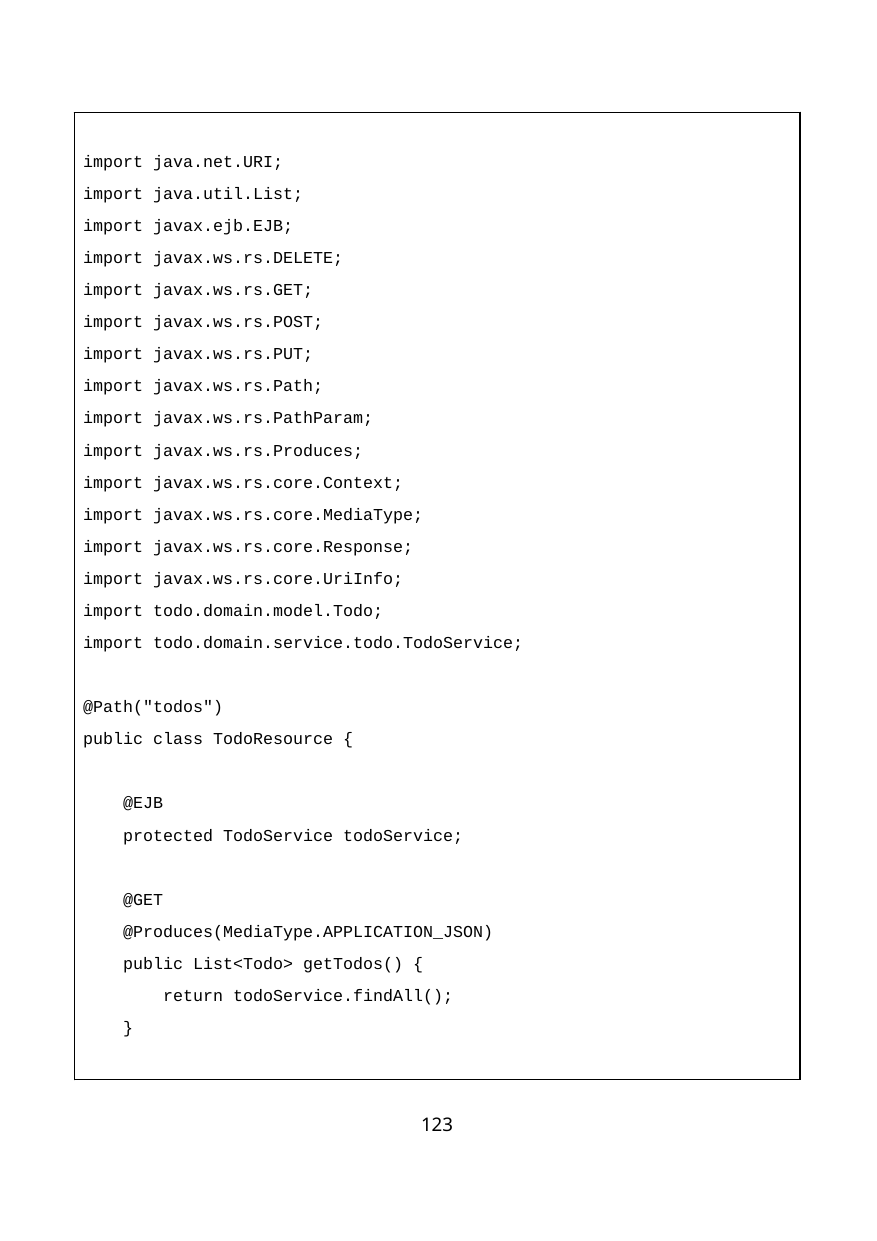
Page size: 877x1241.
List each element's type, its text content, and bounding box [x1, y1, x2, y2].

text import javax.ws.rs.GET; [83, 275, 791, 307]
text import javax.ws.rs.core.Context; [83, 468, 791, 500]
text } [83, 1013, 791, 1045]
text import javax.ws.rs.core.MediaType; [83, 500, 791, 532]
text import javax.ws.rs.PathParam; [83, 403, 791, 436]
text import javax.ws.rs.Produces; [83, 436, 791, 468]
text import javax.ws.rs.PUT; [83, 339, 791, 371]
text import java.net.URI; [83, 147, 791, 179]
text import javax.ws.rs.core.Response; [83, 532, 791, 564]
text import todo.domain.service.todo.TodoService; [83, 628, 791, 660]
text @EJB [83, 788, 791, 821]
text @Produces(MediaType.APPLICATION_JSON) [83, 917, 791, 949]
text import javax.ws.rs.core.UriInfo; [83, 564, 791, 596]
text import java.util.List; [83, 179, 791, 211]
text protected TodoService todoService; [83, 821, 791, 853]
text public class TodoResource { [83, 724, 791, 756]
text return todoService.findAll(); [83, 981, 791, 1013]
text import javax.ws.rs.POST; [83, 307, 791, 339]
text import todo.domain.model.Todo; [83, 596, 791, 628]
text import javax.ws.rs.DELETE; [83, 243, 791, 275]
text public List<Todo> getTodos() { [83, 949, 791, 981]
text import javax.ejb.EJB; [83, 211, 791, 243]
text @GET [83, 885, 791, 917]
text import javax.ws.rs.Path; [83, 371, 791, 403]
text @Path("todos") [83, 692, 791, 724]
